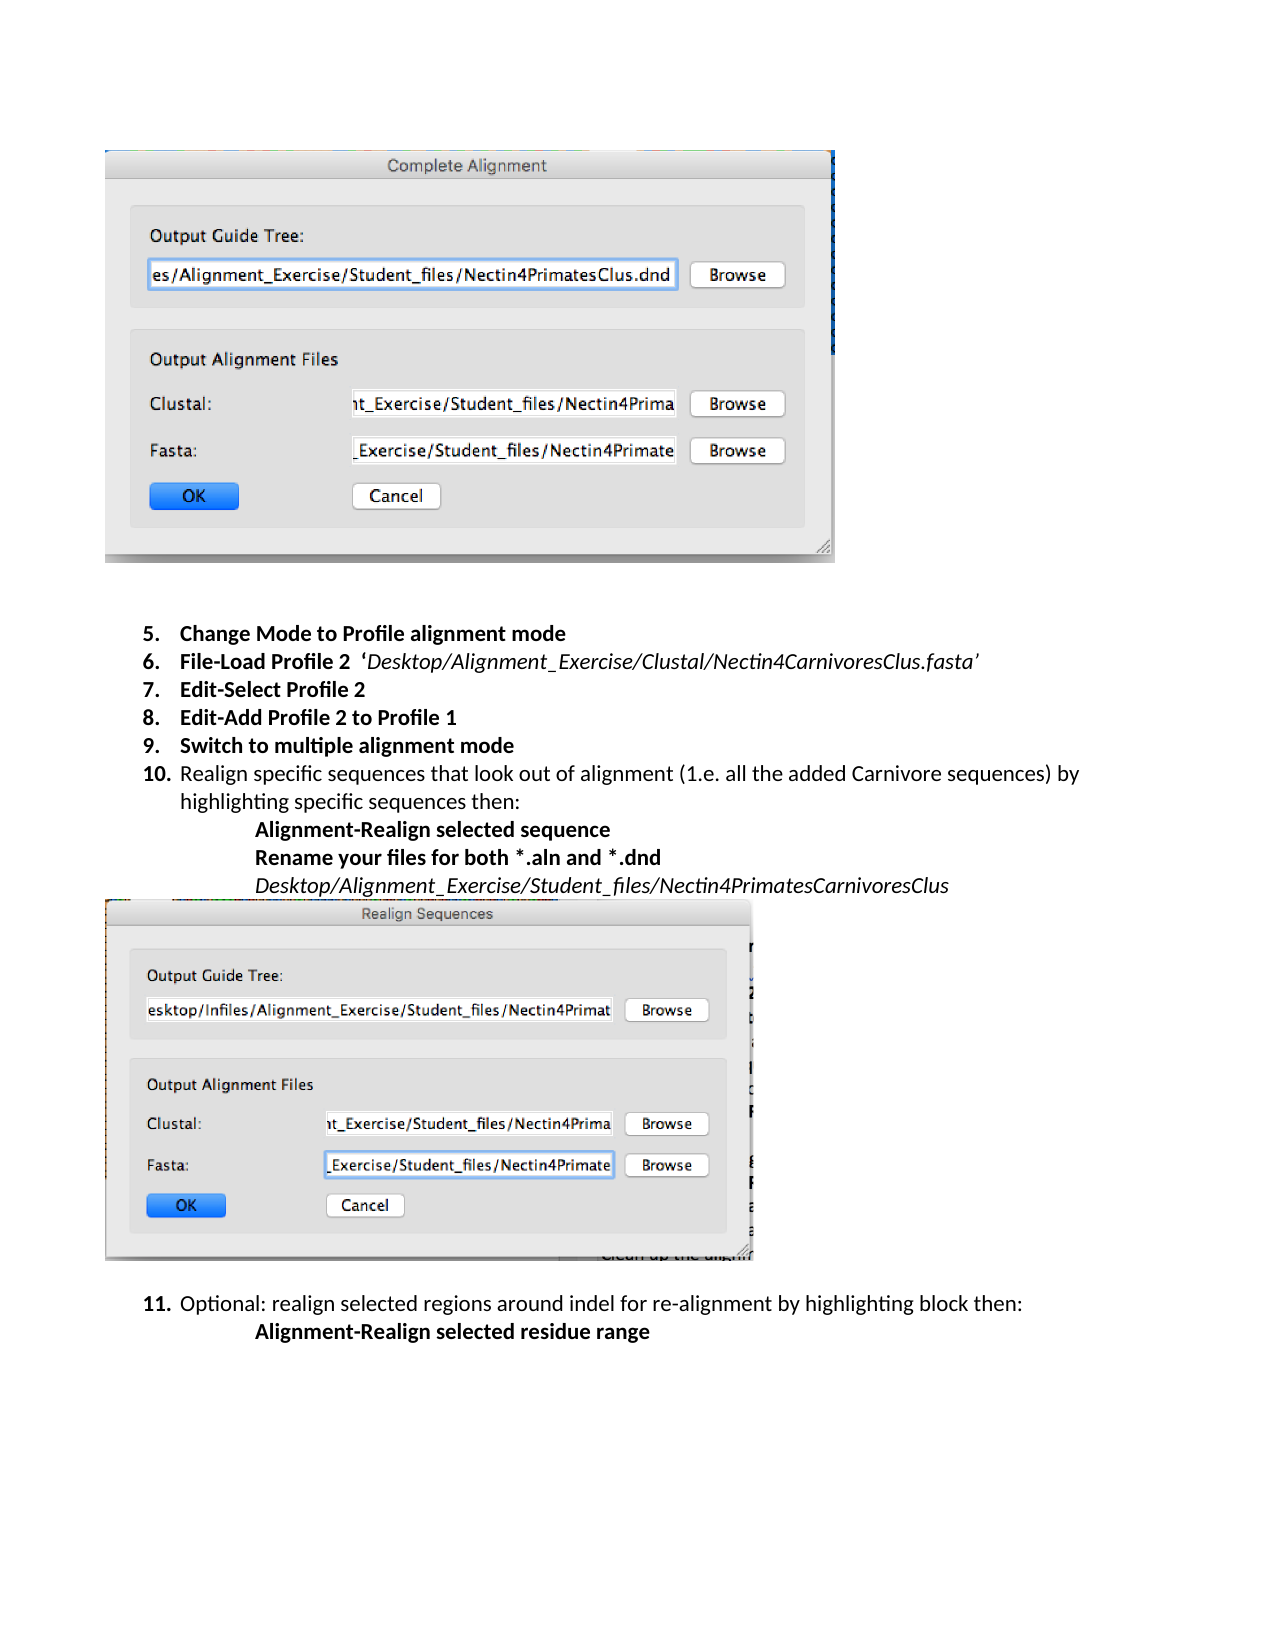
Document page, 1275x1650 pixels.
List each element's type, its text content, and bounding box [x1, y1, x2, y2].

picture [105, 899, 754, 1261]
text Alignment-Realign selected residue range [180, 1317, 1185, 1345]
list Edit-Add Profile 2 to Profile 1 [142, 703, 1185, 731]
list File-Load Profile 2 ‘Desktop/Alignment_Exercise/Clustal/Nectin4CarnivoresClus.fasta’ [142, 647, 1185, 675]
picture [105, 150, 835, 563]
list Change Mode to Profile alignment mode [142, 619, 1185, 647]
list Alignment-Realign selected sequence [255, 815, 1185, 843]
list Edit-Select Profile 2 [142, 675, 1185, 703]
list Optional: realign selected regions around indel for re-alignment by highlighting block then: [142, 1289, 1185, 1317]
list Realign specific sequences that look out of alignment (1.e. all the added Carnivore sequences) by highlighting specific sequences then: [142, 759, 1185, 815]
list Switch to multiple alignment mode [142, 731, 1185, 759]
list Rename your files for both *.aln and *.dnd Desktop/Alignment_Exercise/Student_files/Nectin4PrimatesCarnivoresClus [255, 843, 1185, 899]
